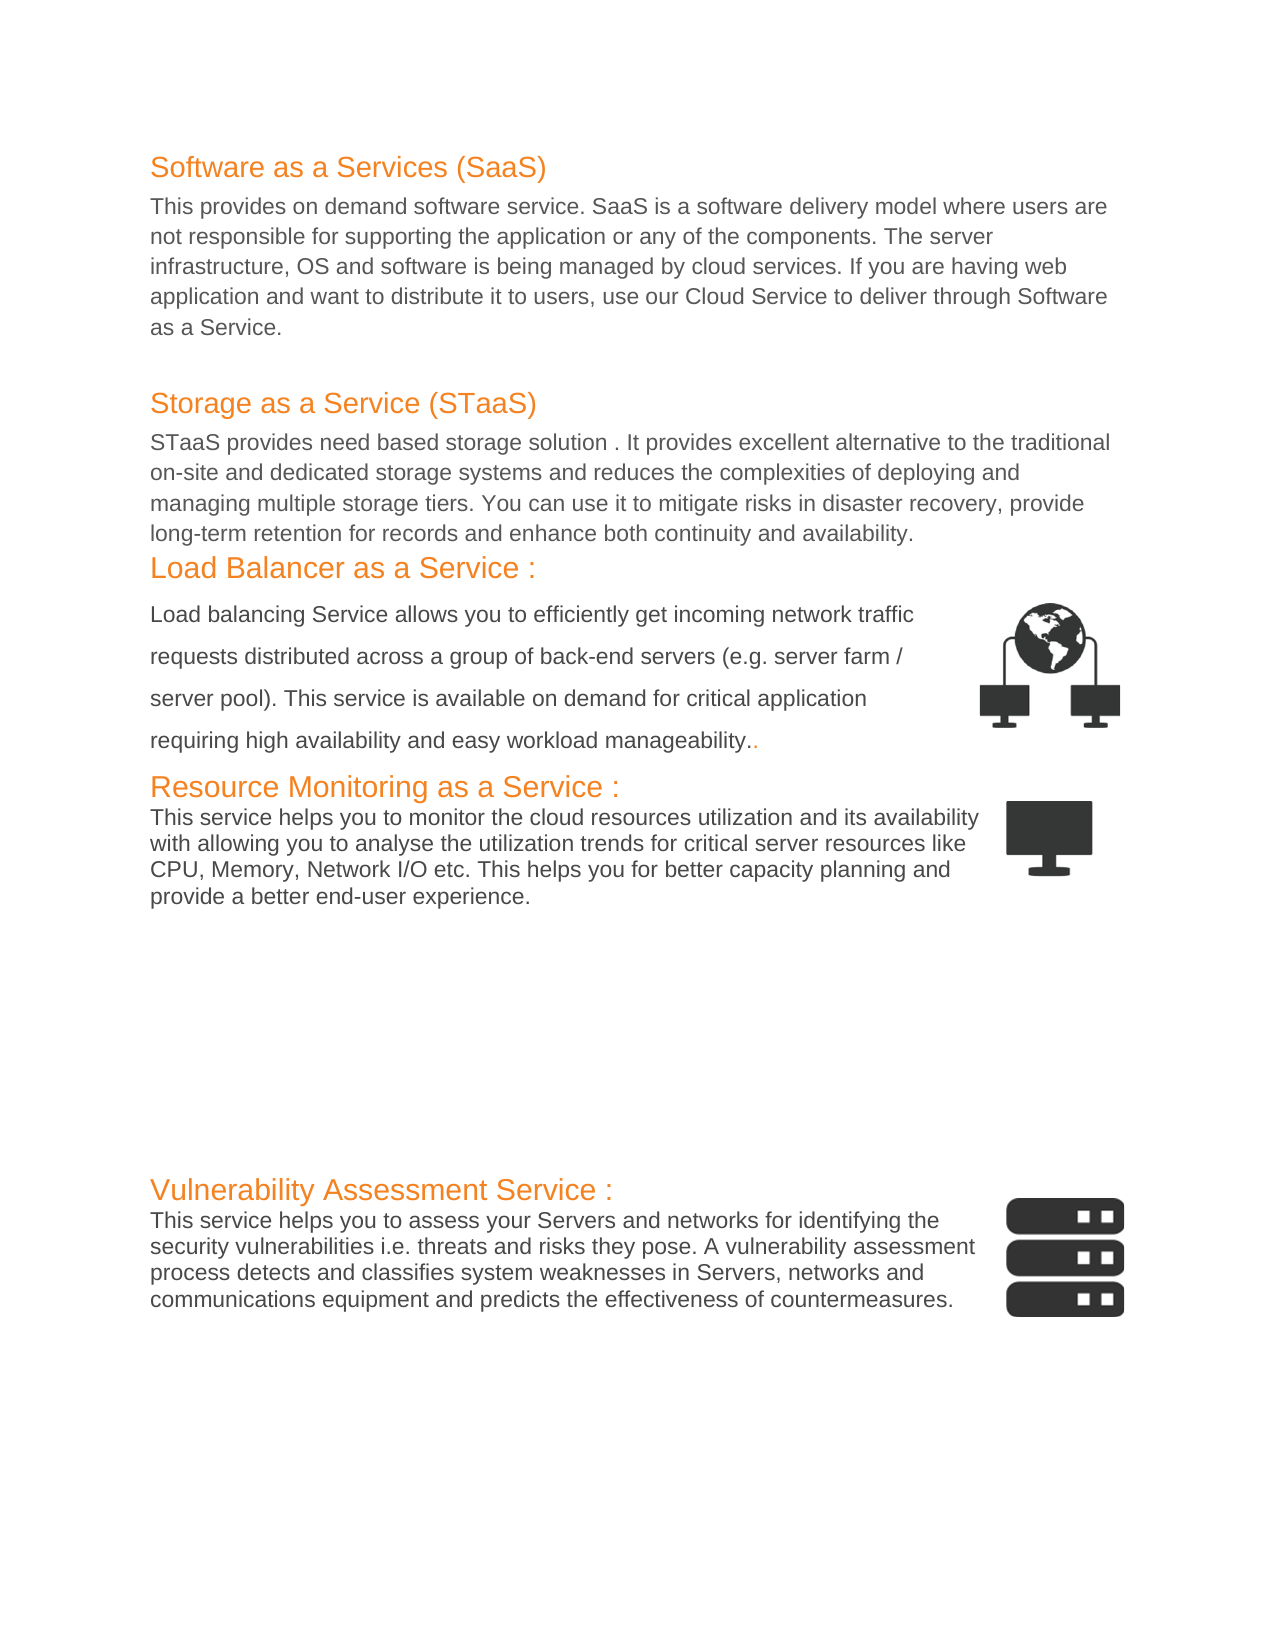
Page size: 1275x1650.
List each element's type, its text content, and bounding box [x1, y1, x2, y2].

subtitle Software as a Services (SaaS) [150, 150, 1125, 183]
picture [1006, 1198, 1125, 1317]
text Vulnerability Assessment Service : This service helps you to assess your Servers and networks for identifying the security vulnerabilities i.e. threats and risks they pose. A vulnerability assessment process detects and classifies system weaknesses in Servers, networks and communications equipment and predicts the effectiveness of countermeasures. [150, 1172, 1125, 1312]
picture [1006, 801, 1093, 877]
picture [979, 603, 1121, 729]
text STaaS provides need based storage solution . It provides excellent alternative to the traditional on-site and dedicated storage systems and reduces the complexities of deploying and managing multiple storage tiers. You can use it to mitigate risks in disaster recovery, provide long-term retention for records and enhance both continuity and availability. [150, 429, 1125, 546]
text Resource Monitoring as a Service : This service helps you to monitor the cloud resources utilization and its availability with allowing you to analyse the utilization trends for critical server resources like CPU, Memory, Network I/O etc. This helps you for better capacity planning and provide a better end-user experience. [150, 769, 1125, 909]
subtitle Storage as a Service (STaaS) [150, 386, 1125, 420]
text Load Balancer as a Service : Load balancing Service allows you to efficiently get incoming network traffic requests distributed across a group of back-end servers (e.g. server farm / server pool). This service is available on demand for critical application requiring high availability and easy workload manageability.. [150, 550, 1125, 753]
text This provides on demand software service. SaaS is a software delivery model where users are not responsible for supporting the application or any of the components. The server infrastructure, OS and software is being managed by cloud services. If you are having web application and want to distribute it to users, use our Cloud Service to deliver through Software as a Service. [150, 193, 1125, 340]
